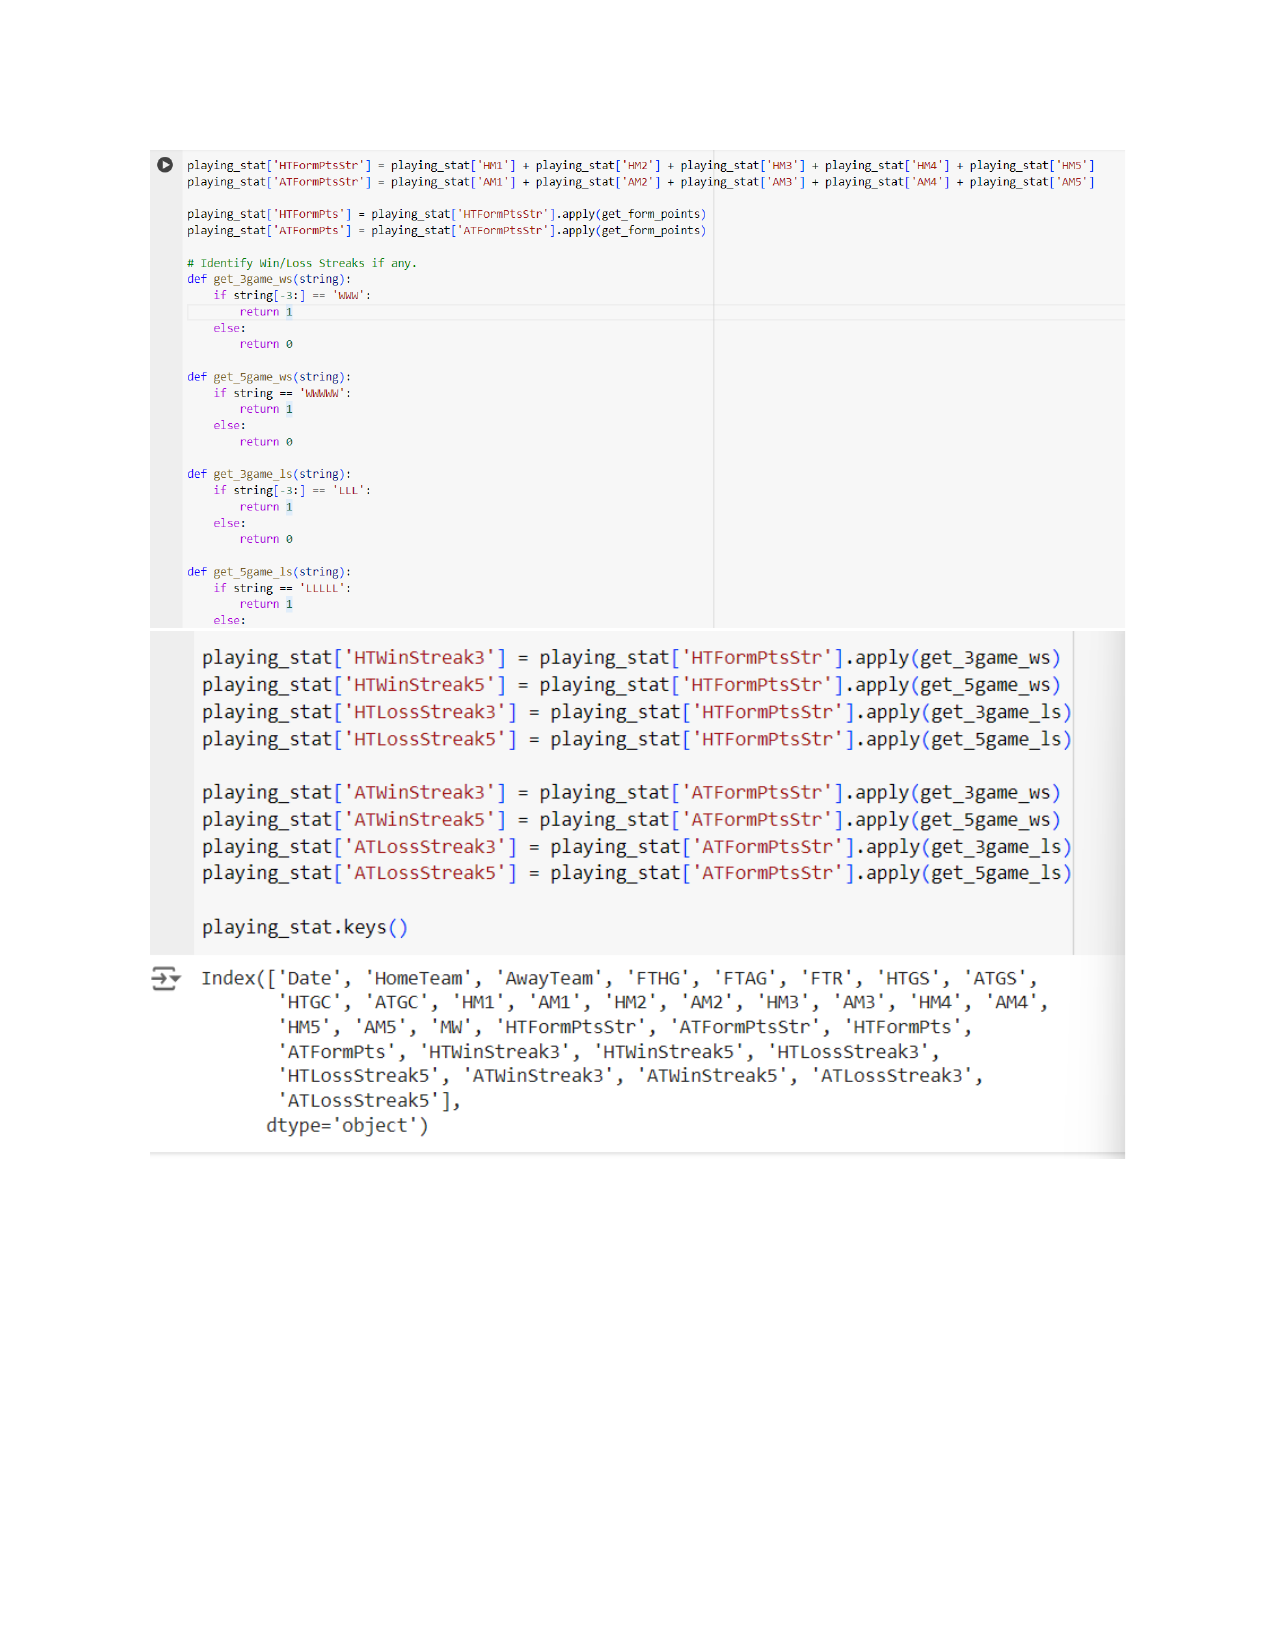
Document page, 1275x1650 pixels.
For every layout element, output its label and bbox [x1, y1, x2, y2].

picture [150, 631, 1125, 1159]
picture [150, 150, 1125, 628]
